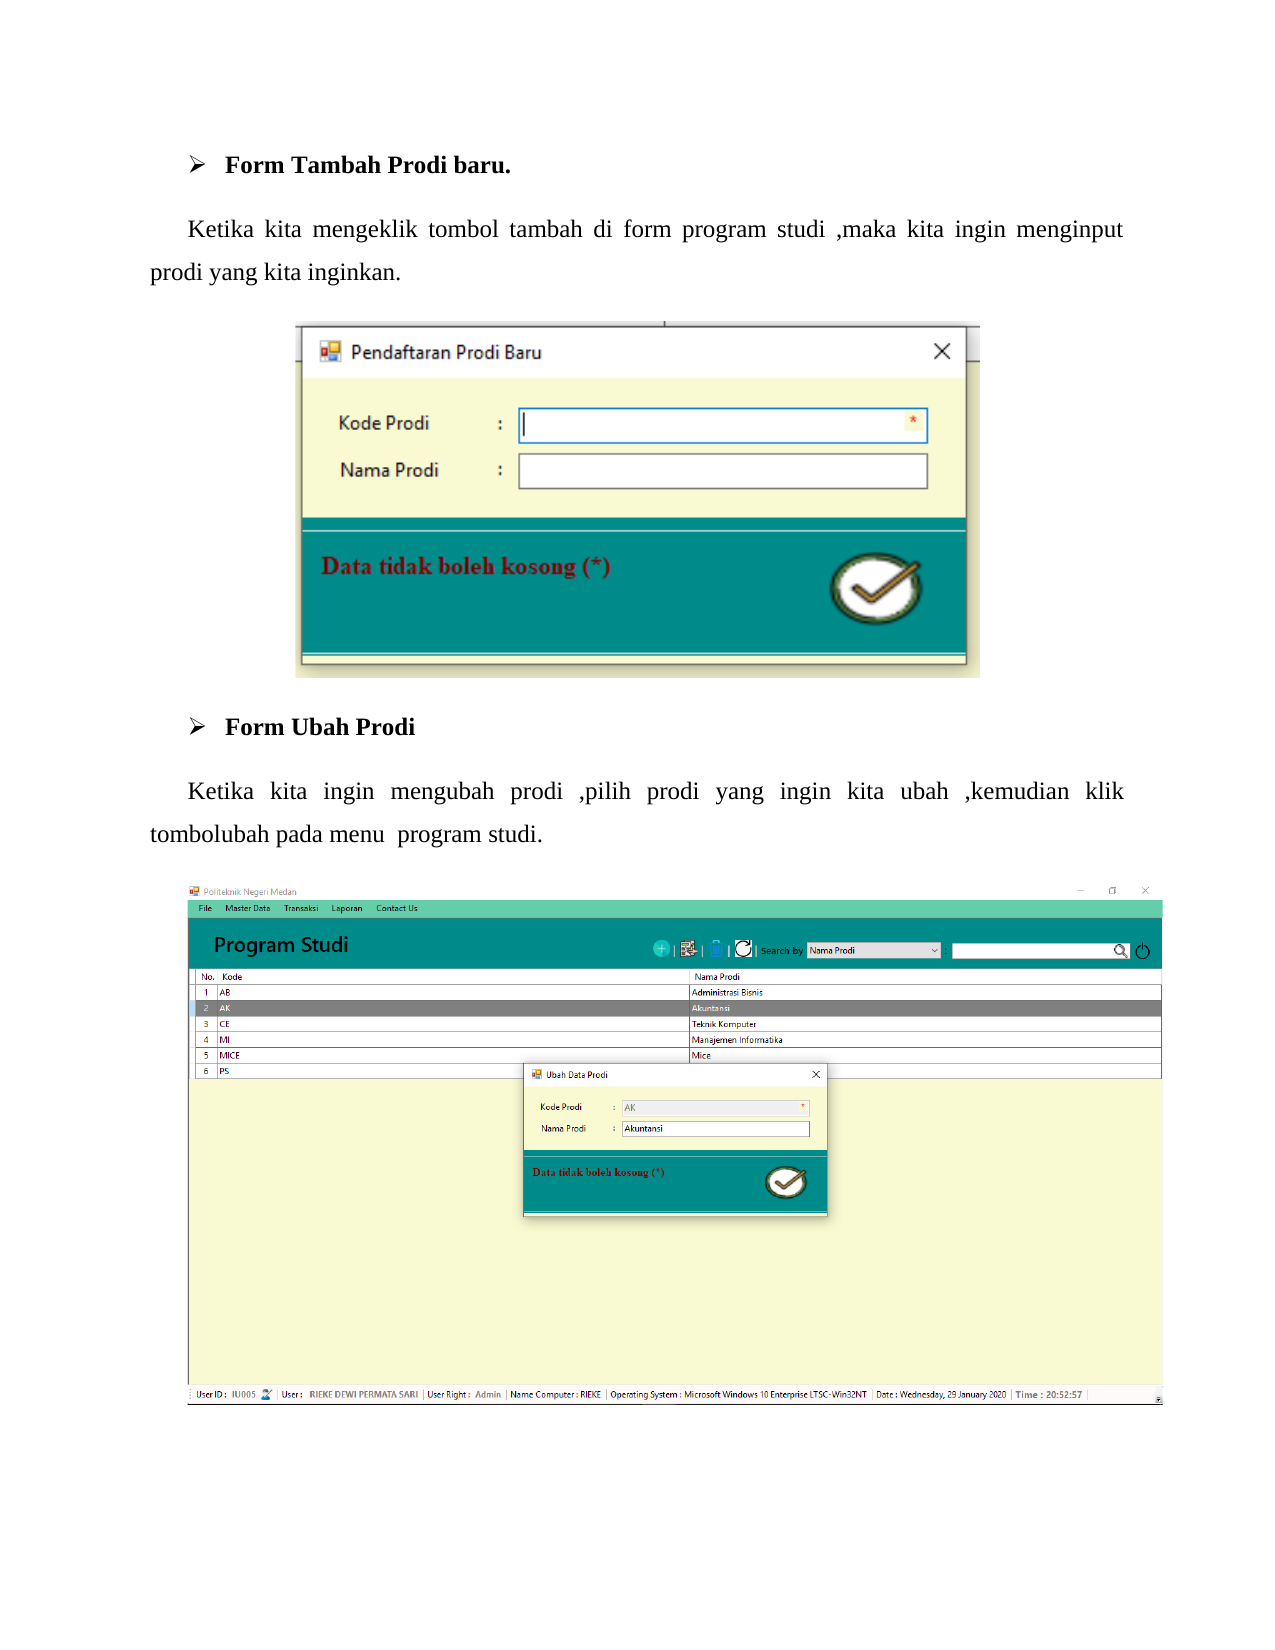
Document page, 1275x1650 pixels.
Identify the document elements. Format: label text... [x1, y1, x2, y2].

list Form Tambah Prodi baru. [187, 150, 1125, 179]
text Ketika kita ingin mengubah prodi ,pilih prodi yang ingin kita ubah ,kemudian klik tombolubah pada menu program studi. [150, 776, 1125, 848]
picture [187, 883, 1163, 1405]
list Form Ubah Prodi [187, 712, 1125, 741]
picture [295, 321, 980, 678]
text Ketika kita mengeklik tombol tambah di form program studi ,maka kita ingin menginput prodi yang kita inginkan. [150, 214, 1125, 286]
